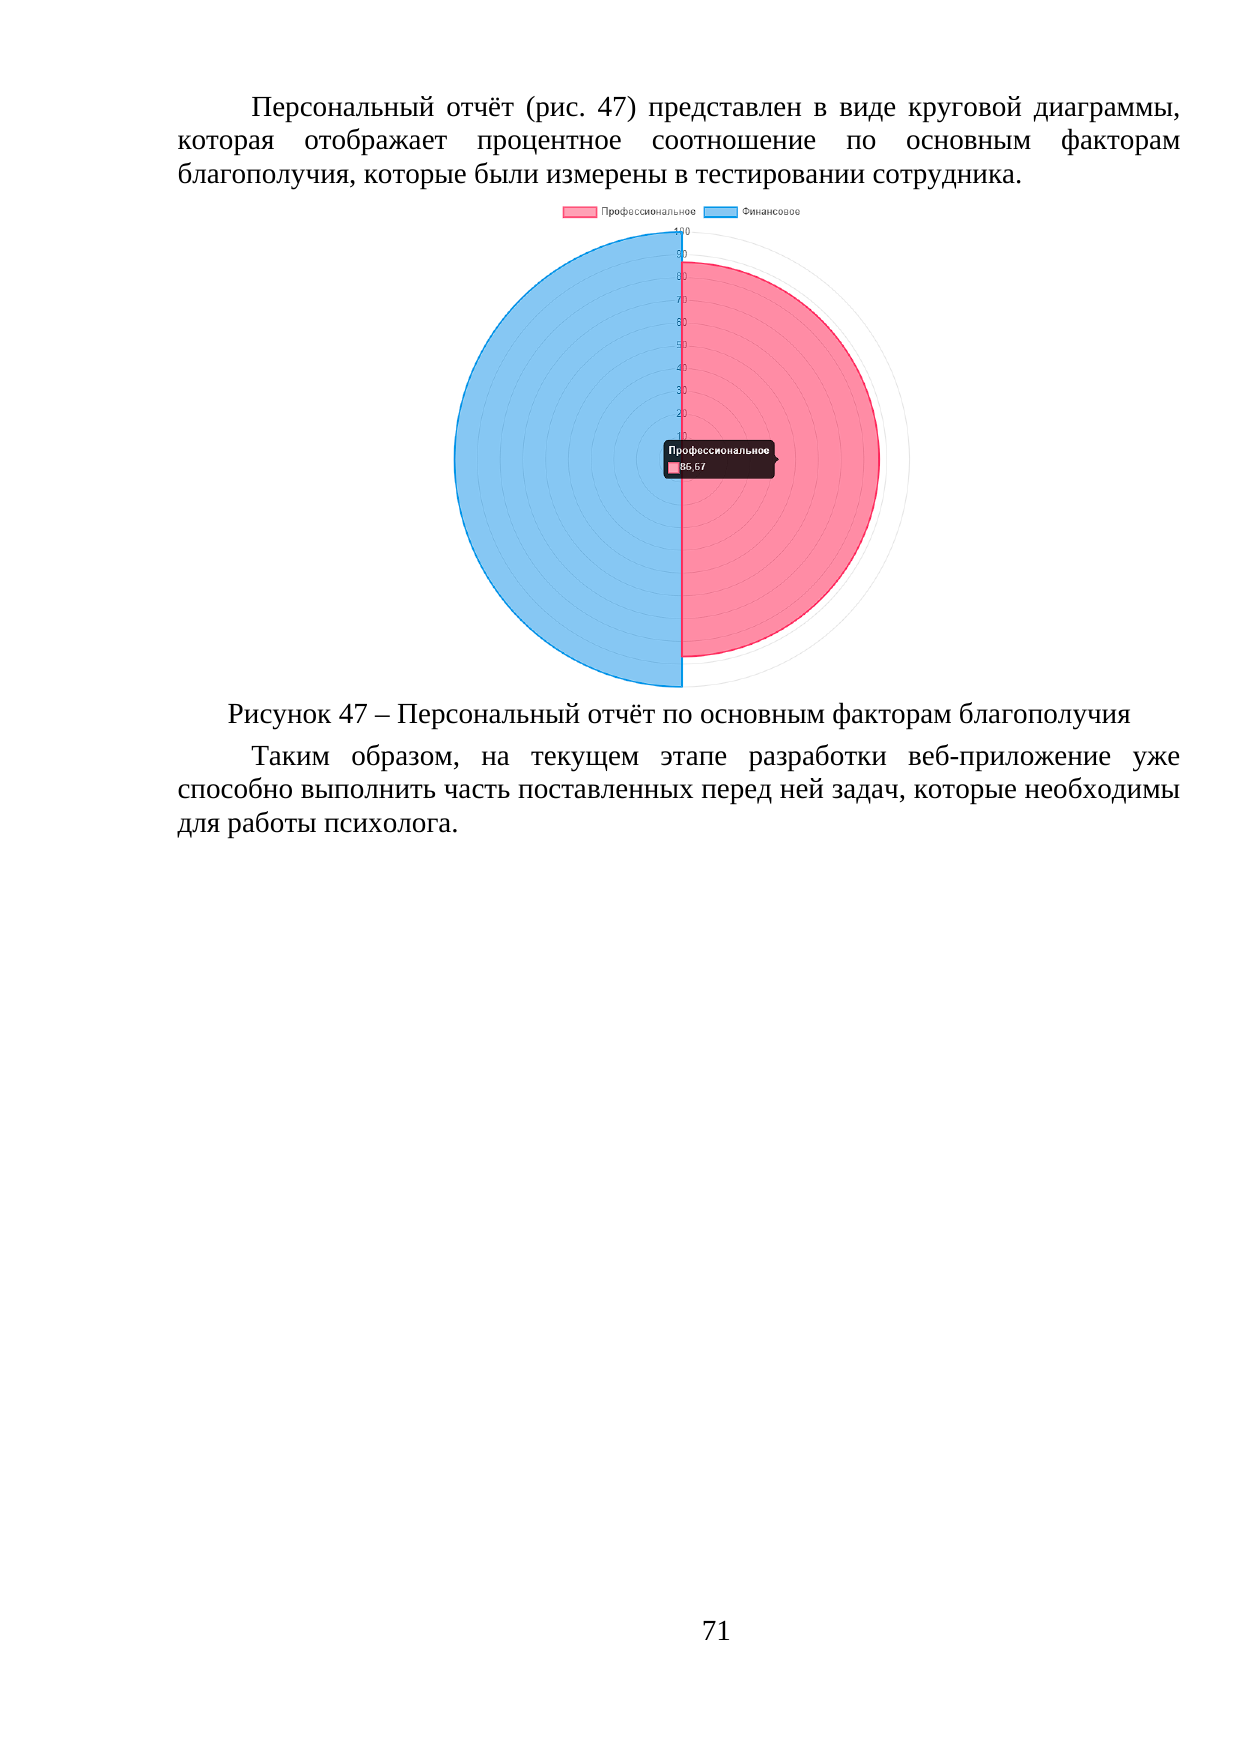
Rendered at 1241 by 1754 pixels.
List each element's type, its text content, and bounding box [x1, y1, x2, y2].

text Таким образом, на текущем этапе разработки веб-приложение уже способно выполнить часть поставленных перед ней задач, которые необходимы для работы психолога. [177, 738, 1181, 838]
text Персональный отчёт (рис. 47) представлен в виде круговой диаграммы, которая отображает процентное соотношение по основным факторам благополучия, которые были измерены в тестировании сотрудника. [177, 89, 1181, 189]
picture [436, 201, 922, 696]
text Рисунок 47 – Персональный отчёт по основным факторам благополучия [177, 696, 1181, 729]
